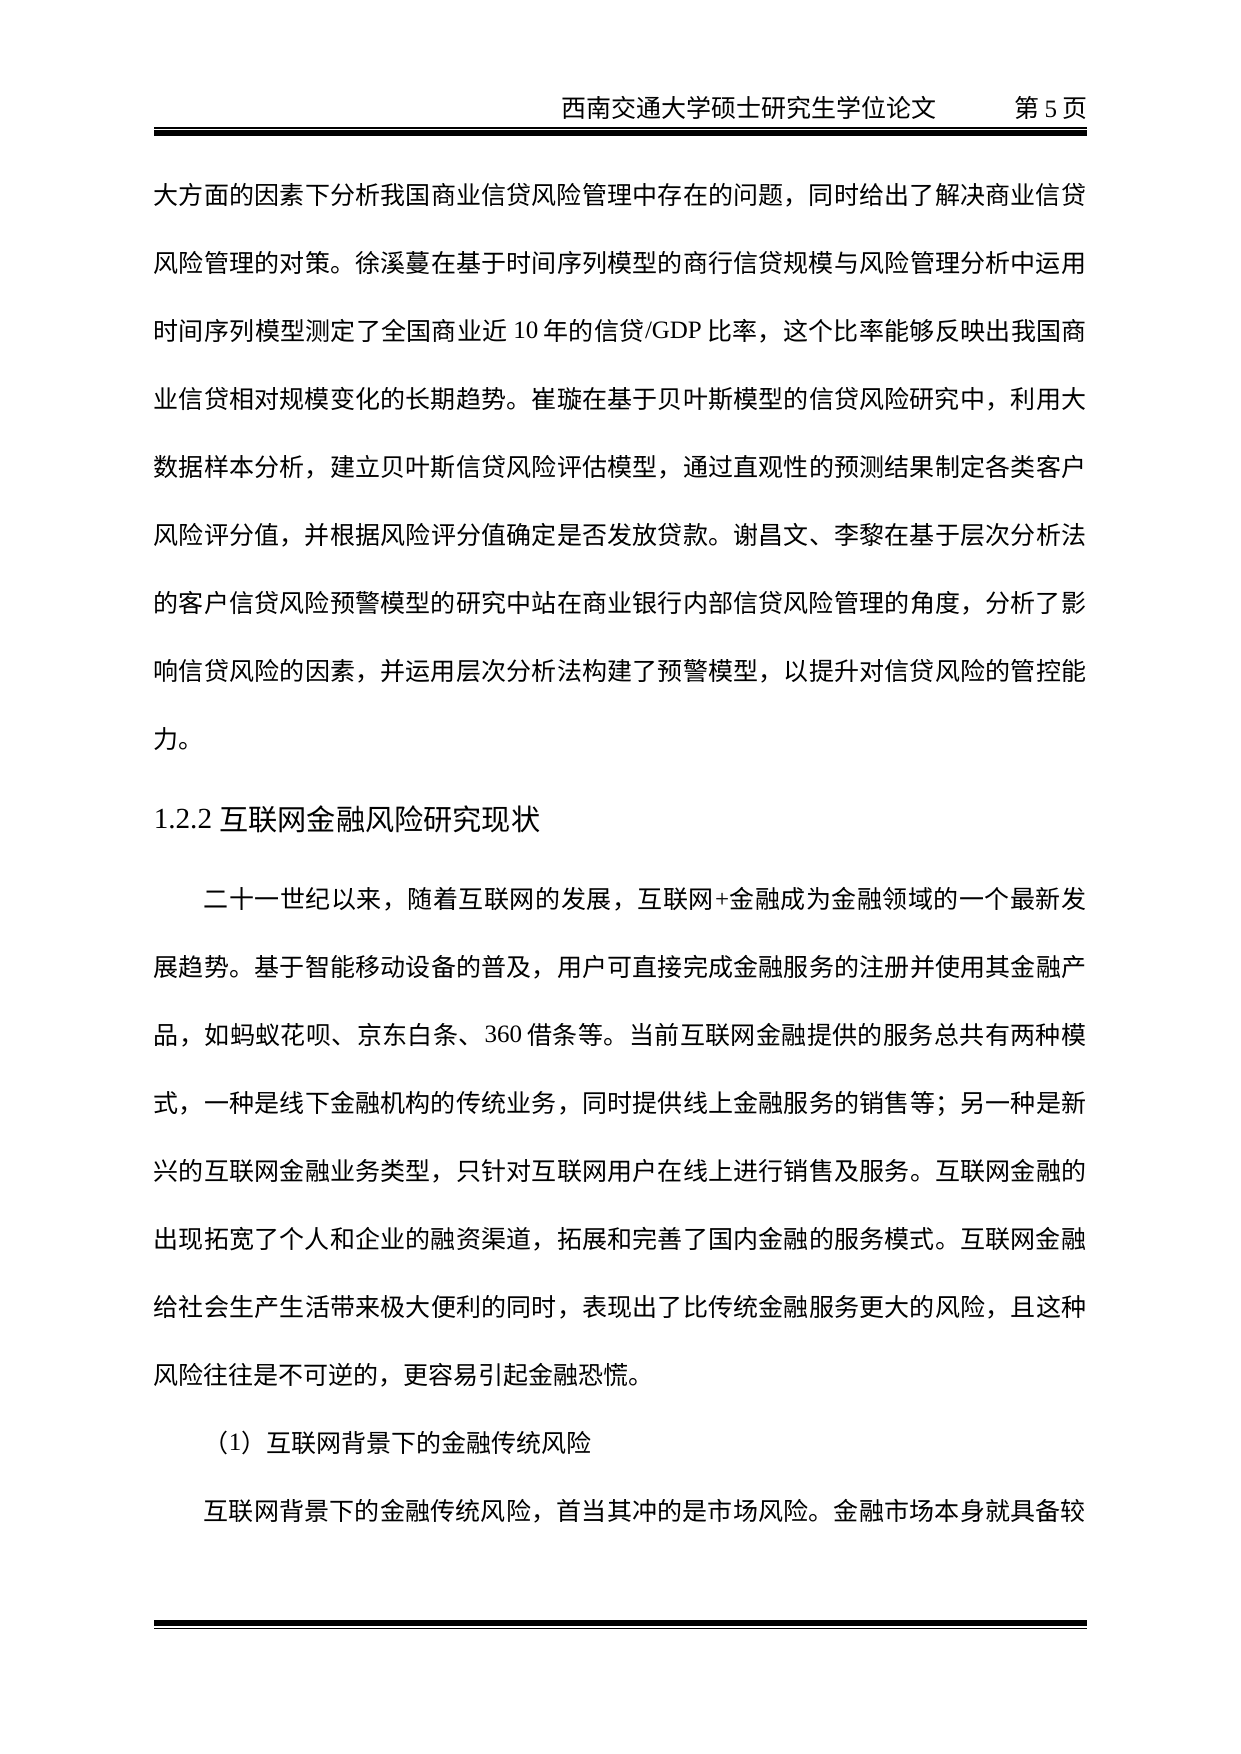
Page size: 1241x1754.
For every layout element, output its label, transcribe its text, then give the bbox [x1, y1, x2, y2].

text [153, 1475, 1087, 1543]
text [153, 160, 1087, 771]
title 1.2.2 互联网金融风险研究现状 [153, 784, 1087, 852]
text 二十一世纪以来，随着互联网的发展，互联网+金融成为金融领域的一个最新发展趋势。基于智能移动设备的普及，用户可直接完成金融服务的注册并使用其金融产品，如蚂蚁花呗、京东白条、360借条等。当前互联网金融提供的服务总共有两种模式，一种是线下金融机构的传统业务，同时提供线上金融服务的销售等；另一种是新兴的互联网金融业务类型，只针对互联网用户在线上进行销售及服务。互联网金融的出现拓宽了个人和企业的融资渠道，拓展和完善了国内金融的服务模式。互联网金融给社会生产生活带来极大便利的同时，表现出了比传统金融服务更大的风险，且这种风险往往是不可逆的，更容易引起金融恐慌。 [153, 864, 1087, 1407]
text （1）互联网背景下的金融传统风险 [153, 1407, 1087, 1475]
